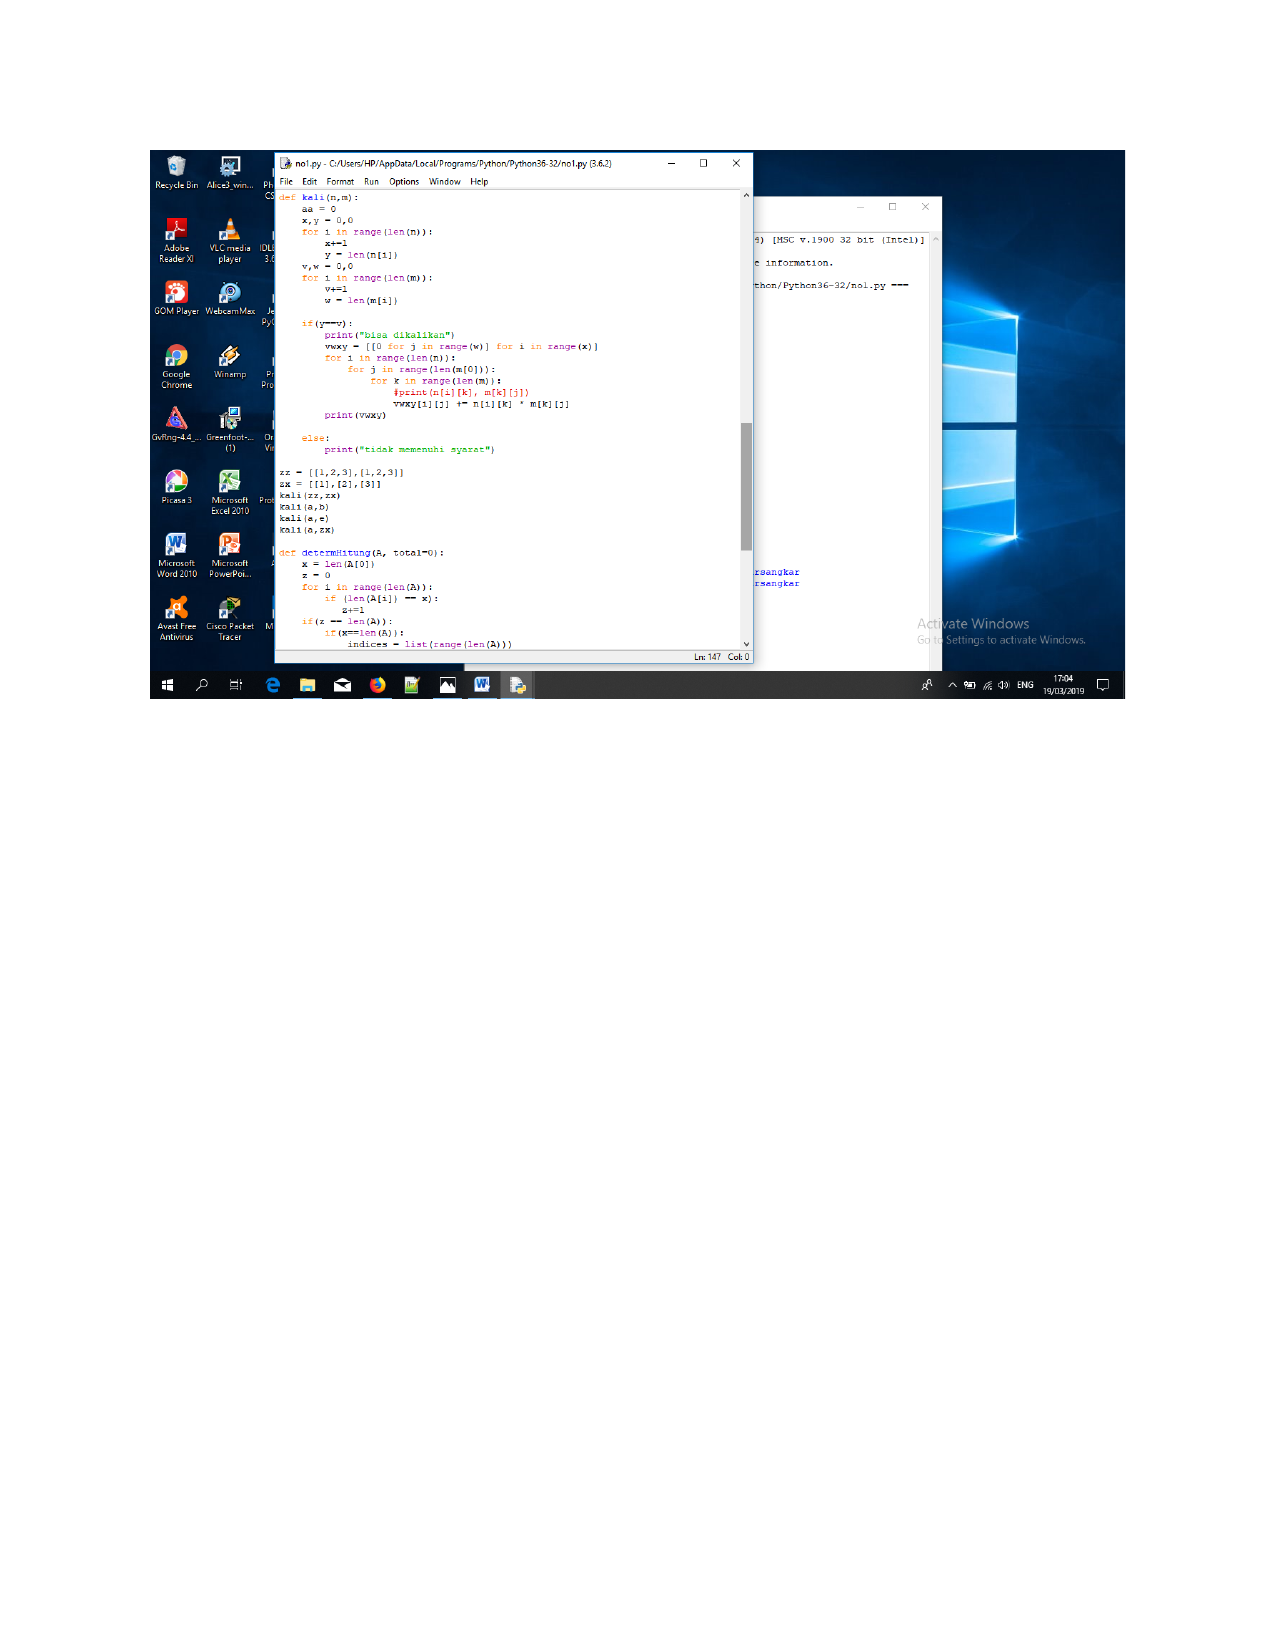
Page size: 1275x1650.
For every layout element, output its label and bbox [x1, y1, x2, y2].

picture [150, 150, 1125, 699]
